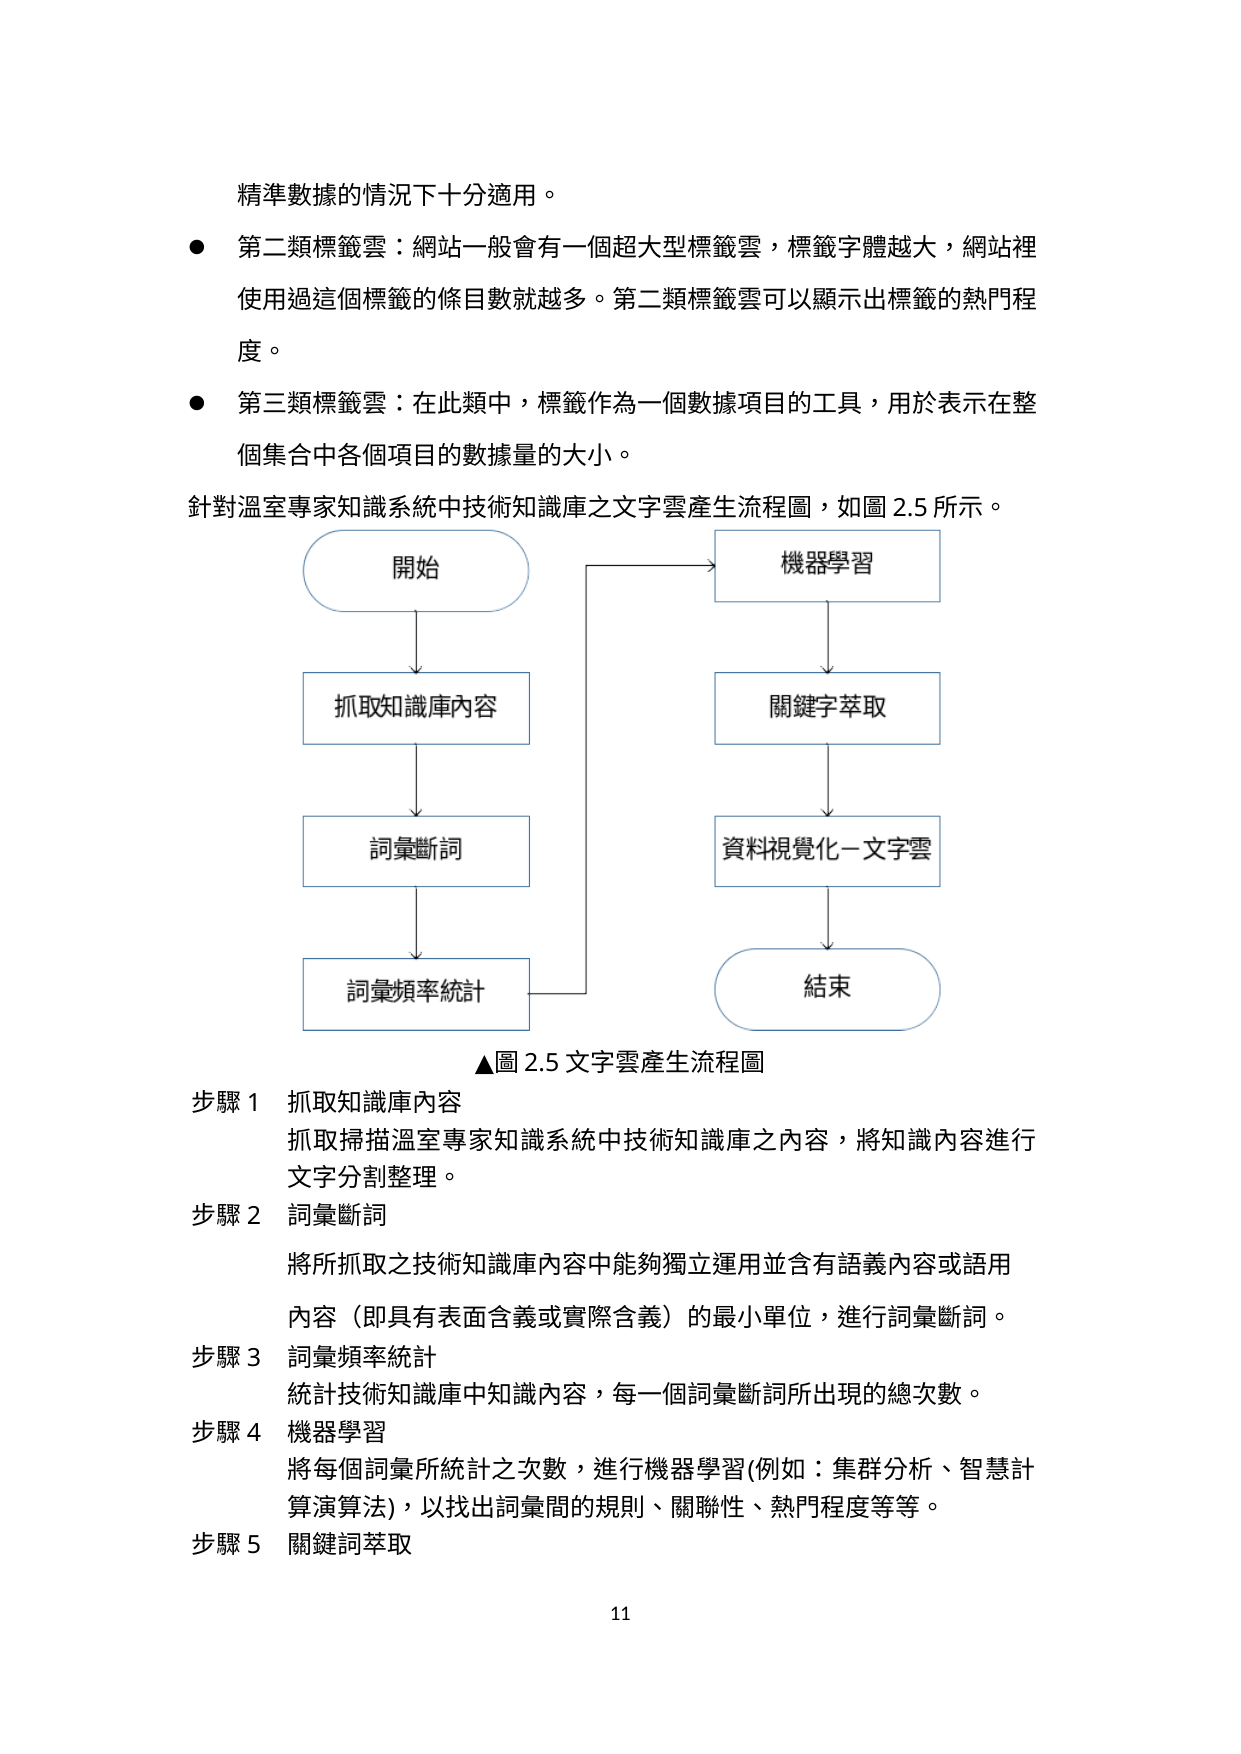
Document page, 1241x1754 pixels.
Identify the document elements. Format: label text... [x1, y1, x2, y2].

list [187, 162, 1053, 214]
list 第二類標籤雲：網站一般會有一個超大型標籤雲，標籤字體越大，網站裡使用過這個標籤的條目數就越多。第二類標籤雲可以顯示出標籤的熱門程度。 [187, 214, 1053, 371]
table_cell 步驟5 [176, 1524, 276, 1561]
table_cell 機器學習 將每個詞彙所統計之次數，進行機器學習(例如：集群分析、智慧計算演算法)，以找出詞彙間的規則、關聯性、熱門程度等等。 [276, 1411, 1047, 1524]
table_cell 詞彙頻率統計 統計技術知識庫中知識內容，每一個詞彙斷詞所出現的總次數。 [276, 1336, 1047, 1411]
table_header 抓取知識庫內容 抓取掃描溫室專家知識系統中技術知識庫之內容，將知識內容進行文字分割整理。 [276, 1082, 1047, 1195]
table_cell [276, 1524, 1047, 1561]
table_cell 詞彙斷詞 將所抓取之技術知識庫內容中能夠獨立運用並含有語義內容或語用內容（即具有表面含義或實際含義）的最小單位，進行詞彙斷詞。 [276, 1195, 1047, 1336]
table_cell 步驟4 [176, 1411, 276, 1524]
text 針對溫室專家知識系統中技術知識庫之文字雲產生流程圖，如圖2.5所示。 [187, 475, 1053, 527]
table_header 步驟1 [176, 1082, 276, 1195]
table_cell 步驟2 [176, 1195, 276, 1336]
text ▲圖2.5 文字雲產生流程圖 [187, 1030, 1053, 1082]
list 第三類標籤雲：在此類中，標籤作為一個數據項目的工具，用於表示在整個集合中各個項目的數據量的大小。 [187, 371, 1053, 475]
table_cell 步驟3 [176, 1336, 276, 1411]
